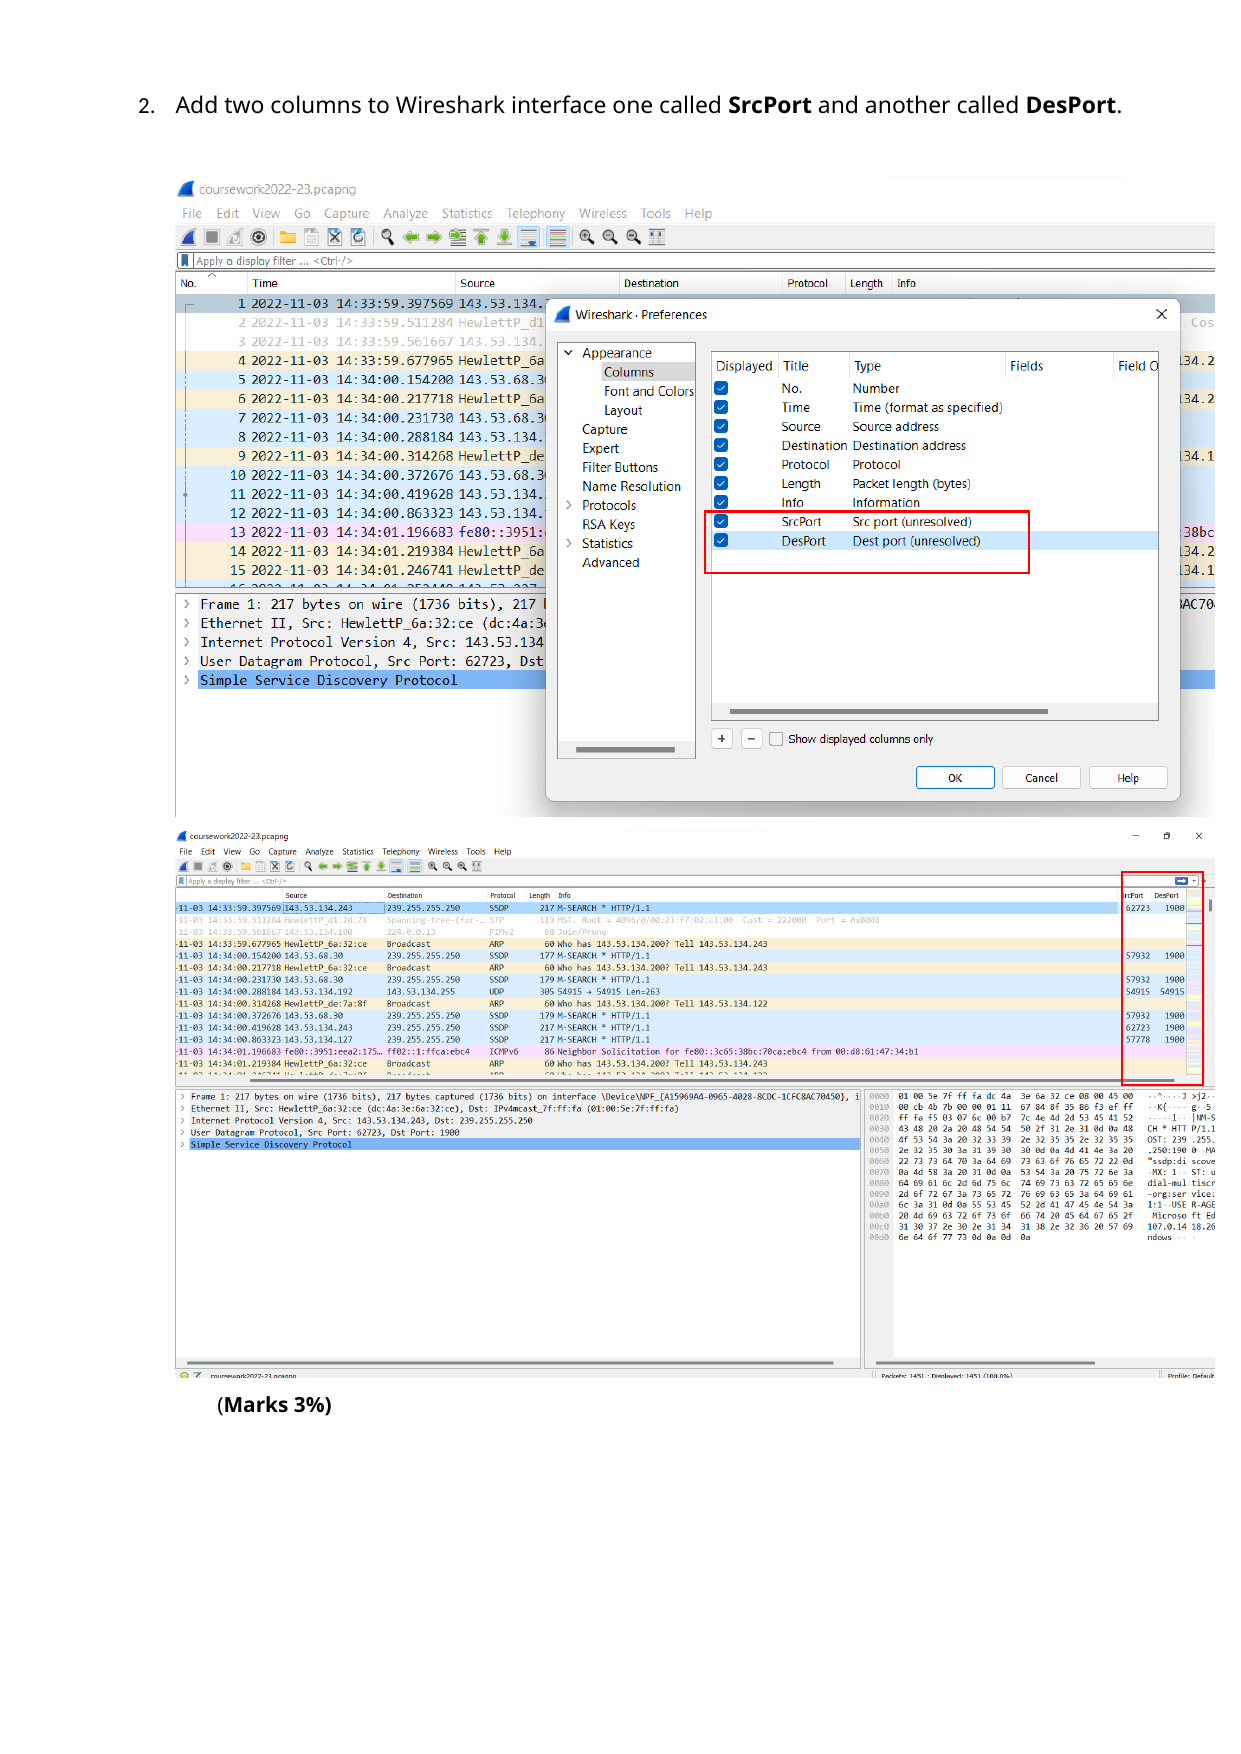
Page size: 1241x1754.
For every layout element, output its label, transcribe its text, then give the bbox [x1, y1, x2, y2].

text (Marks 3%) [175, 1390, 1140, 1418]
picture [175, 176, 1215, 817]
picture [175, 829, 1215, 1378]
list Add two columns to Wireshark interface one called SrcPort and another called DesPort. [138, 89, 1140, 120]
